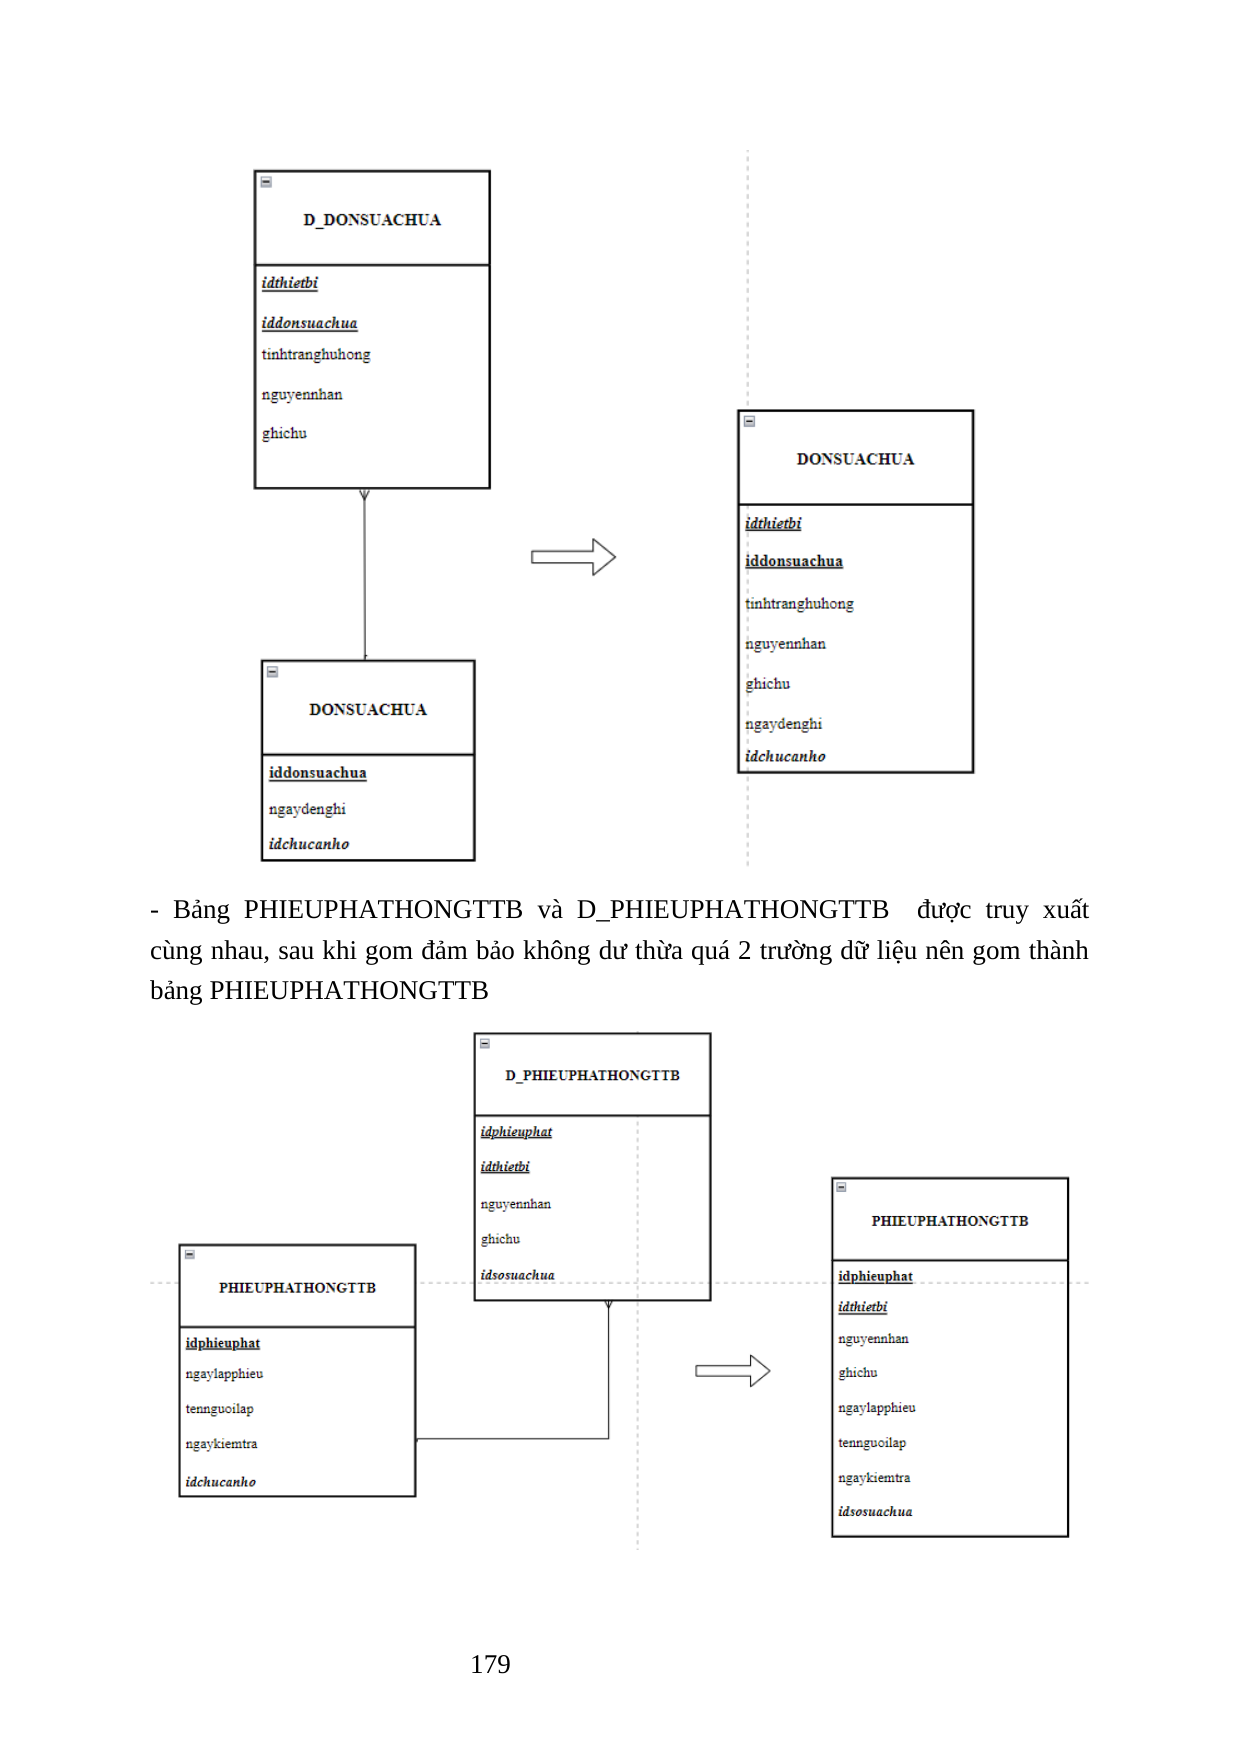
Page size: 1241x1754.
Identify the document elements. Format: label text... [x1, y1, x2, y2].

picture [150, 1031, 1090, 1550]
text - Bảng PHIEUPHATHONGTTB và D_PHIEUPHATHONGTTB được truy xuất cùng nhau, sau khi gom đảm bảo không dư thừa quá 2 trường dữ liệu nên gom thành bảng PHIEUPHATHONGTTB [150, 893, 1090, 1005]
picture [222, 150, 1018, 868]
